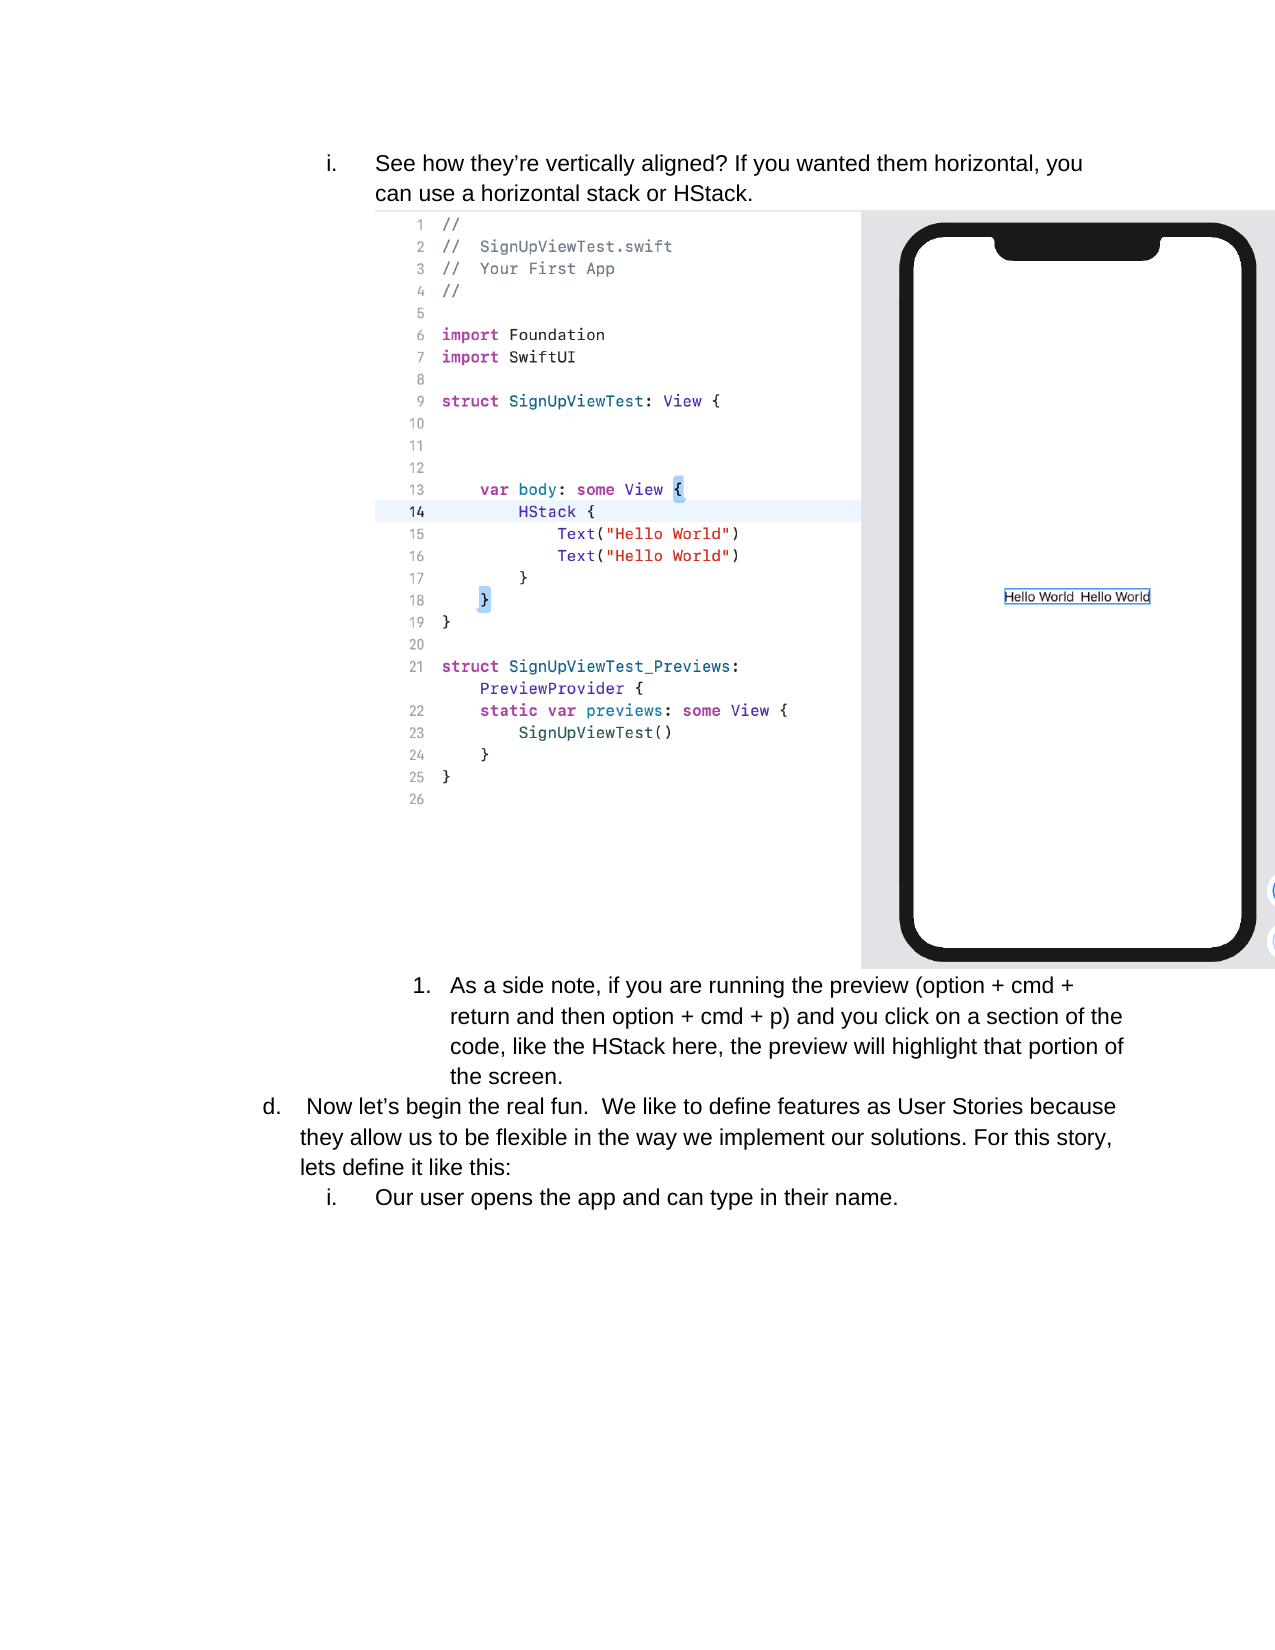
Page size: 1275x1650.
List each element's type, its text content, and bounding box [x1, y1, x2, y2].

list As a side note, if you are running the preview (option + cmd + return and then option + cmd + p) and you click on a section of the code, like the HStack here, the preview will highlight that portion of the screen. [412, 972, 1125, 1089]
list Our user opens the app and can type in their name. [337, 1184, 1125, 1210]
picture [375, 210, 1275, 969]
list Now let’s begin the real fun. We like to define features as User Stories because they allow us to be flexible in the way we implement our solutions. For this story, lets define it like this: [262, 1093, 1125, 1180]
